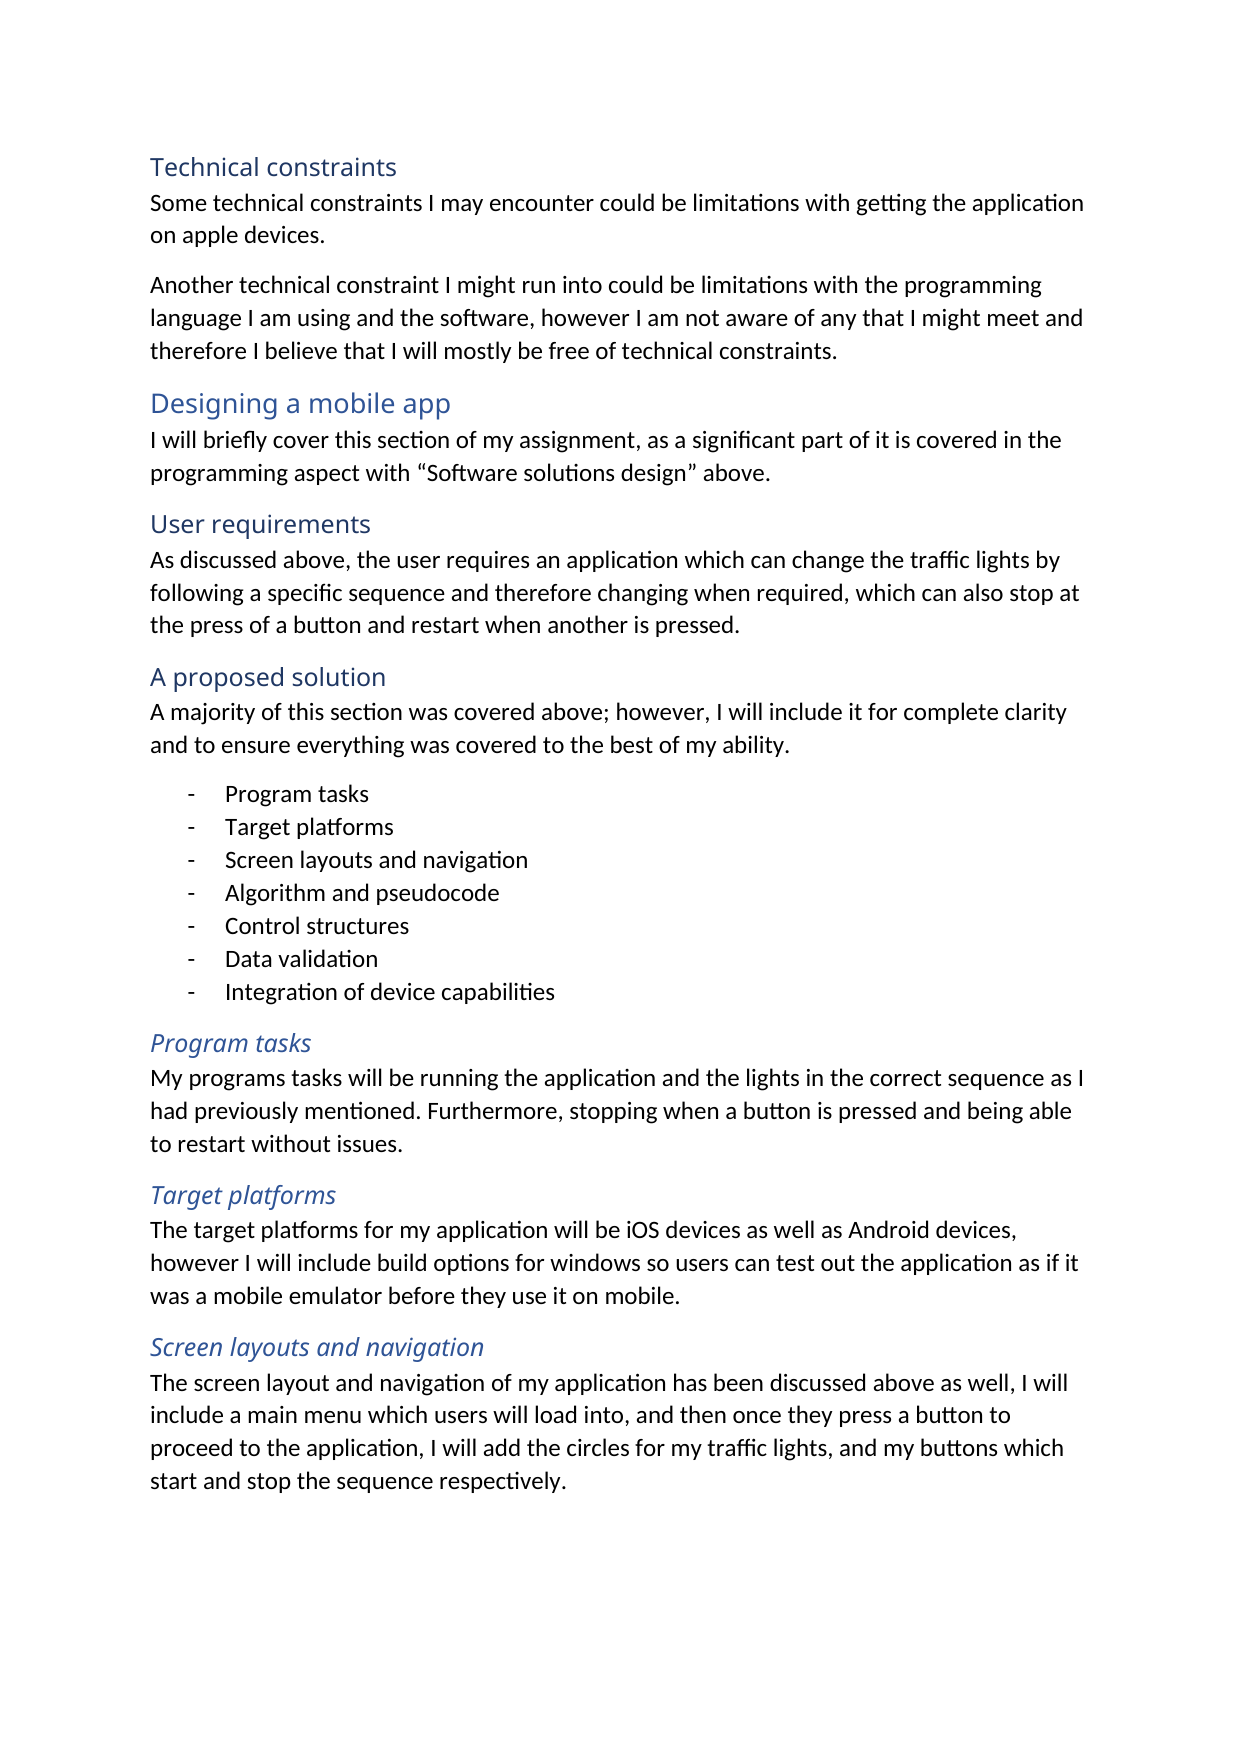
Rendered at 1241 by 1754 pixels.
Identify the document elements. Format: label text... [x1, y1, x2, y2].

subtitle A proposed solution [150, 659, 1090, 693]
text I will briefly cover this section of my assignment, as a significant part of it is covered in the programming aspect with “Software solutions design” above. [150, 424, 1090, 488]
text A majority of this section was covered above; however, I will include it for complete clarity and to ensure everything was covered to the best of my ability. [150, 696, 1090, 759]
list Data validation [187, 943, 1090, 973]
subtitle Technical constraints [150, 150, 1090, 184]
list Target platforms [187, 811, 1090, 842]
list Program tasks [187, 778, 1090, 809]
subtitle Target platforms [150, 1178, 1090, 1212]
list Algorithm and pseudocode [187, 877, 1090, 908]
list Screen layouts and navigation [187, 844, 1090, 875]
subtitle User requirements [150, 507, 1090, 541]
text My programs tasks will be running the application and the lights in the correct sequence as I had previously mentioned. Furthermore, stopping when a button is pressed and being able to restart without issues. [150, 1062, 1090, 1159]
subtitle Screen layouts and navigation [150, 1330, 1090, 1364]
subtitle Designing a mobile app [150, 385, 1090, 422]
text As discussed above, the user requires an application which can change the traffic lights by following a specific sequence and therefore changing when required, which can also stop at the press of a button and restart when another is pressed. [150, 544, 1090, 640]
text The target platforms for my application will be iOS devices as well as Android devices, however I will include build options for windows so users can test out the application as if it was a mobile emulator before they use it on mobile. [150, 1214, 1090, 1311]
text Some technical constraints I may encounter could be limitations with getting the application on apple devices. [150, 187, 1090, 250]
text The screen layout and navigation of my application has been discussed above as well, I will include a main menu which users will load into, and then once they press a button to proceed to the application, I will add the circles for my traffic lights, and my buttons which start and stop the sequence respectively. [150, 1367, 1090, 1496]
subtitle Program tasks [150, 1026, 1090, 1059]
list Control structures [187, 910, 1090, 941]
text Another technical constraint I might run into could be limitations with the programming language I am using and the software, however I am not aware of any that I might meet and therefore I believe that I will mostly be free of technical constraints. [150, 269, 1090, 366]
list Integration of device capabilities [187, 976, 1090, 1006]
